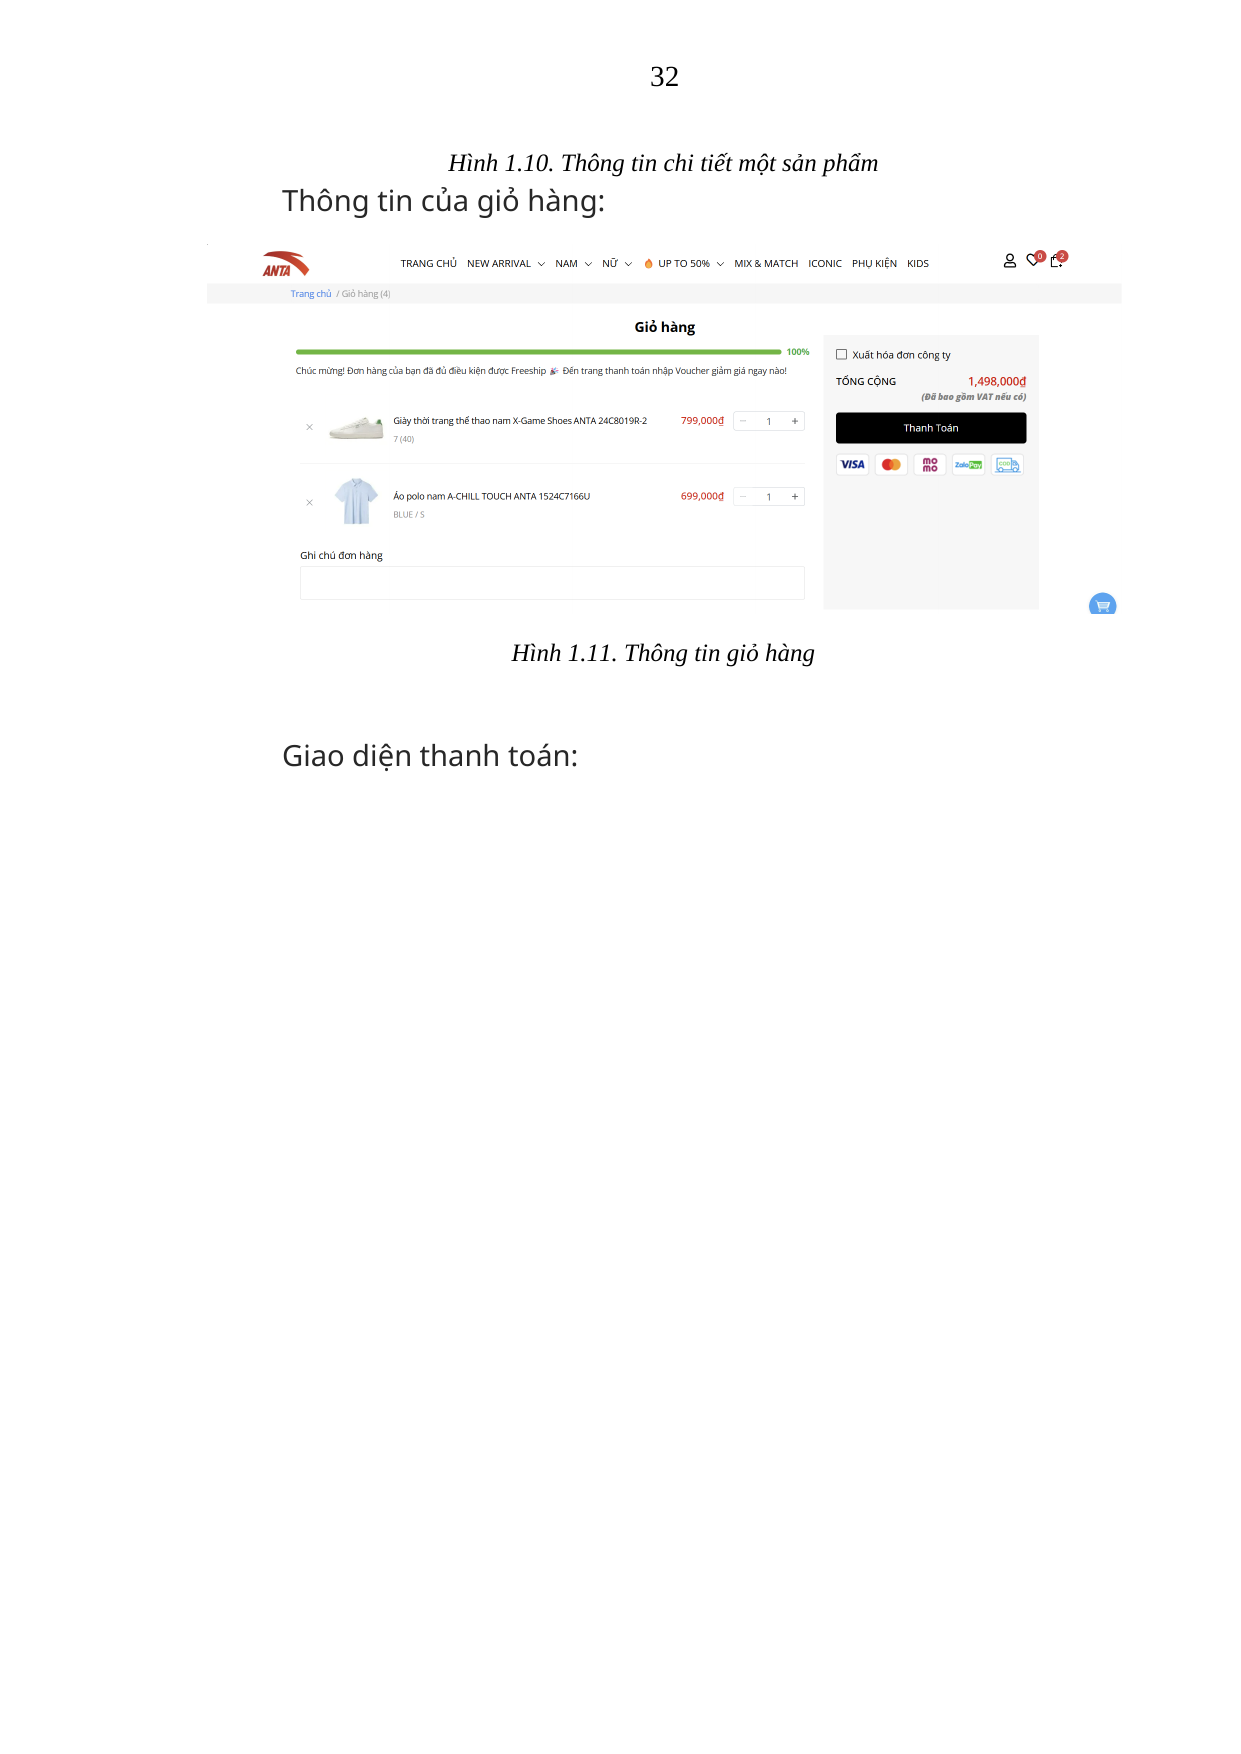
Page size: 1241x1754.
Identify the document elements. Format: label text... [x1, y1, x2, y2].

text Giao diện thanh toán: [207, 735, 1122, 774]
text Hình 1.11. Thông tin giỏ hàng [207, 638, 1122, 667]
text Hình 1.10. Thông tin chi tiết một sản phẩm [207, 148, 1122, 176]
picture [207, 244, 1122, 614]
text Thông tin của giỏ hàng: [207, 181, 1122, 220]
